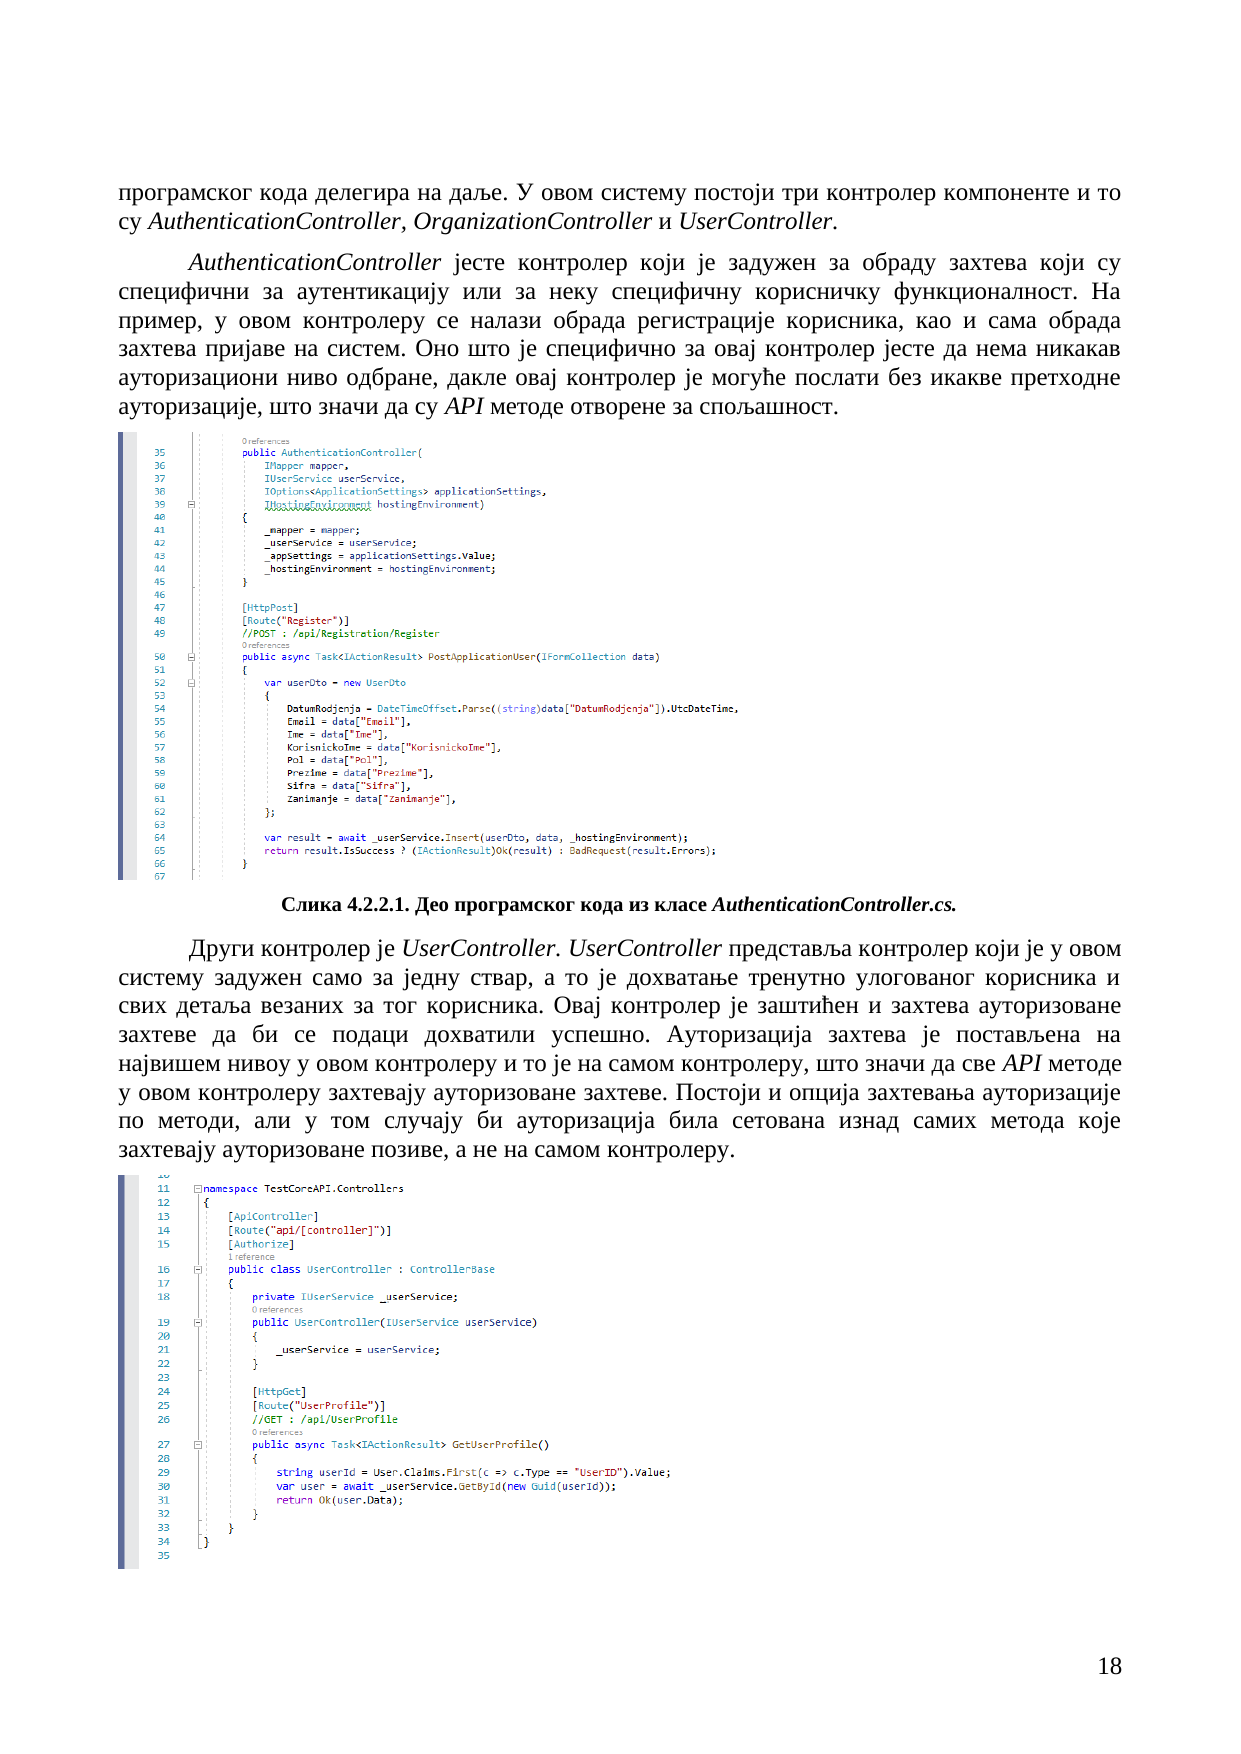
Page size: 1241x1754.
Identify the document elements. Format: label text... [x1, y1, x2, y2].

text Слика 4.2.2.1. Део програмског кода из класе AuthenticationController.cs. [118, 892, 1122, 916]
picture [118, 432, 1123, 880]
text AuthenticationController јесте контролер који је задужен за обраду захтева који су специфични за аутентикацију или за неку специфичну корисничку функционалност. На пример, у овом контролеру се налази обрада регистрације корисника, као и сама обрада захтева пријаве на систем. Оно што је специфично за овај контролер јесте да нема никакав ауторизациони ниво одбране, дакле овај контролер је могуће послати без икакве претходне ауторизације, што значи да су API методе отворене за спољашност. [118, 247, 1122, 420]
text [118, 177, 1122, 235]
picture [118, 1175, 1123, 1569]
text Други контролер је UserController. UserController представља контролер који је у овом систему задужен само за једну ствар, а то је дохватање тренутно улогованог корисника и свих детаља везаних за тог корисника. Овај контролер је заштићен и захтева ауторизоване захтеве да би се подаци дохватили успешно. Ауторизација захтева је постављена на највишем нивоу у овом контролеру и то је на самом контролеру, што значи да све API методе у овом контролеру захтевају ауторизоване захтеве. Постоји и опција захтевања ауторизације по методи, али у том случају би ауторизација била сетована изнад самих метода које захтевају ауторизоване позиве, а не на самом контролеру. [118, 933, 1122, 1163]
